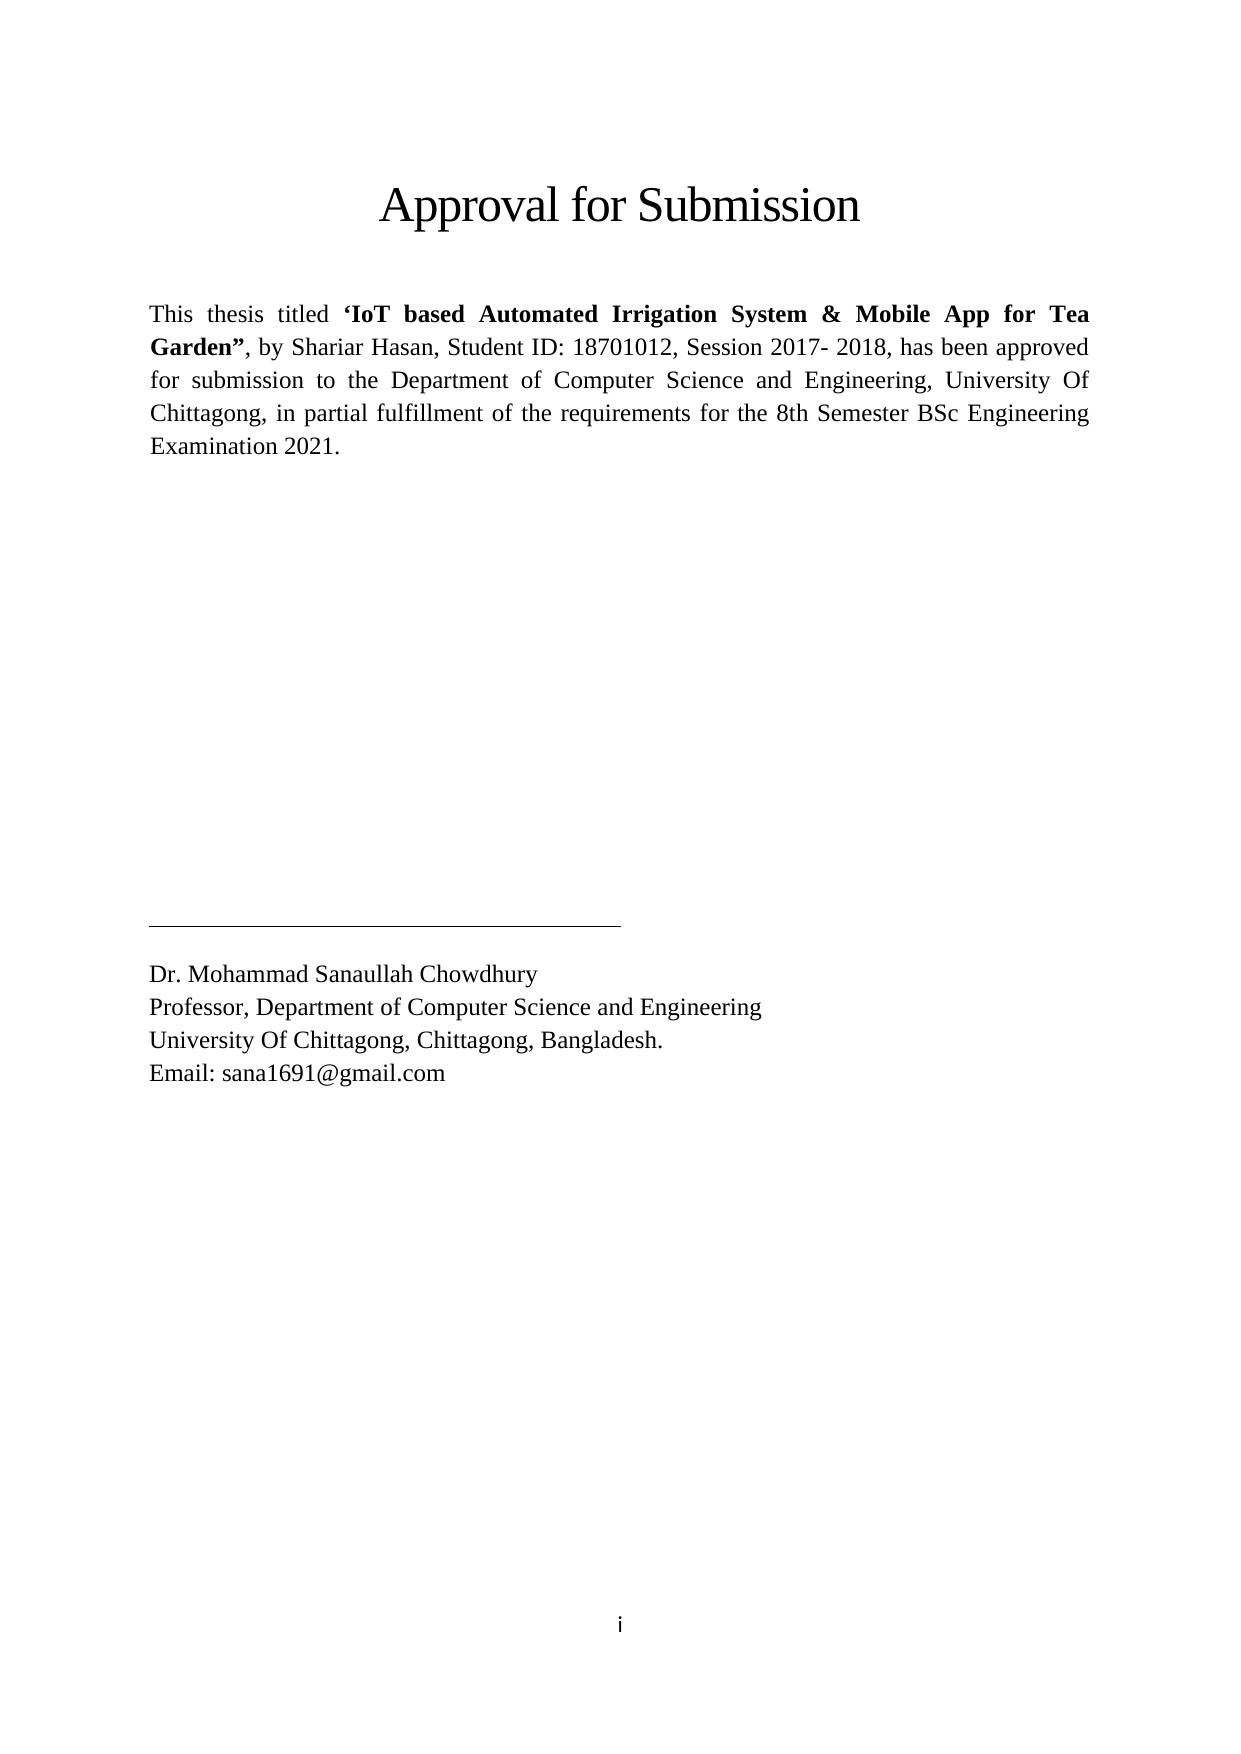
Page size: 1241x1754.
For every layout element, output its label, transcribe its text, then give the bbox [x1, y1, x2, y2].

text Dr. Mohammad Sanaullah Chowdhury [149, 959, 1090, 988]
text Professor, Department of Computer Science and Engineering [149, 992, 1090, 1021]
title Approval for Submission [150, 175, 1090, 232]
text University Of Chittagong, Chittagong, Bangladesh. [149, 1026, 1090, 1054]
text This thesis titled ‘IoT based Automated Irrigation System & Mobile App for Tea Garden”, by Shariar Hasan, Student ID: 18701012, Session 2017- 2018, has been approved for submission to the Department of Computer Science and Engineering, University Of Chittagong, in partial fulfillment of the requirements for the 8th Semester BSc Engineering Examination 2021. [149, 299, 1090, 460]
text Email: sana1691@gmail.com [149, 1058, 1090, 1087]
